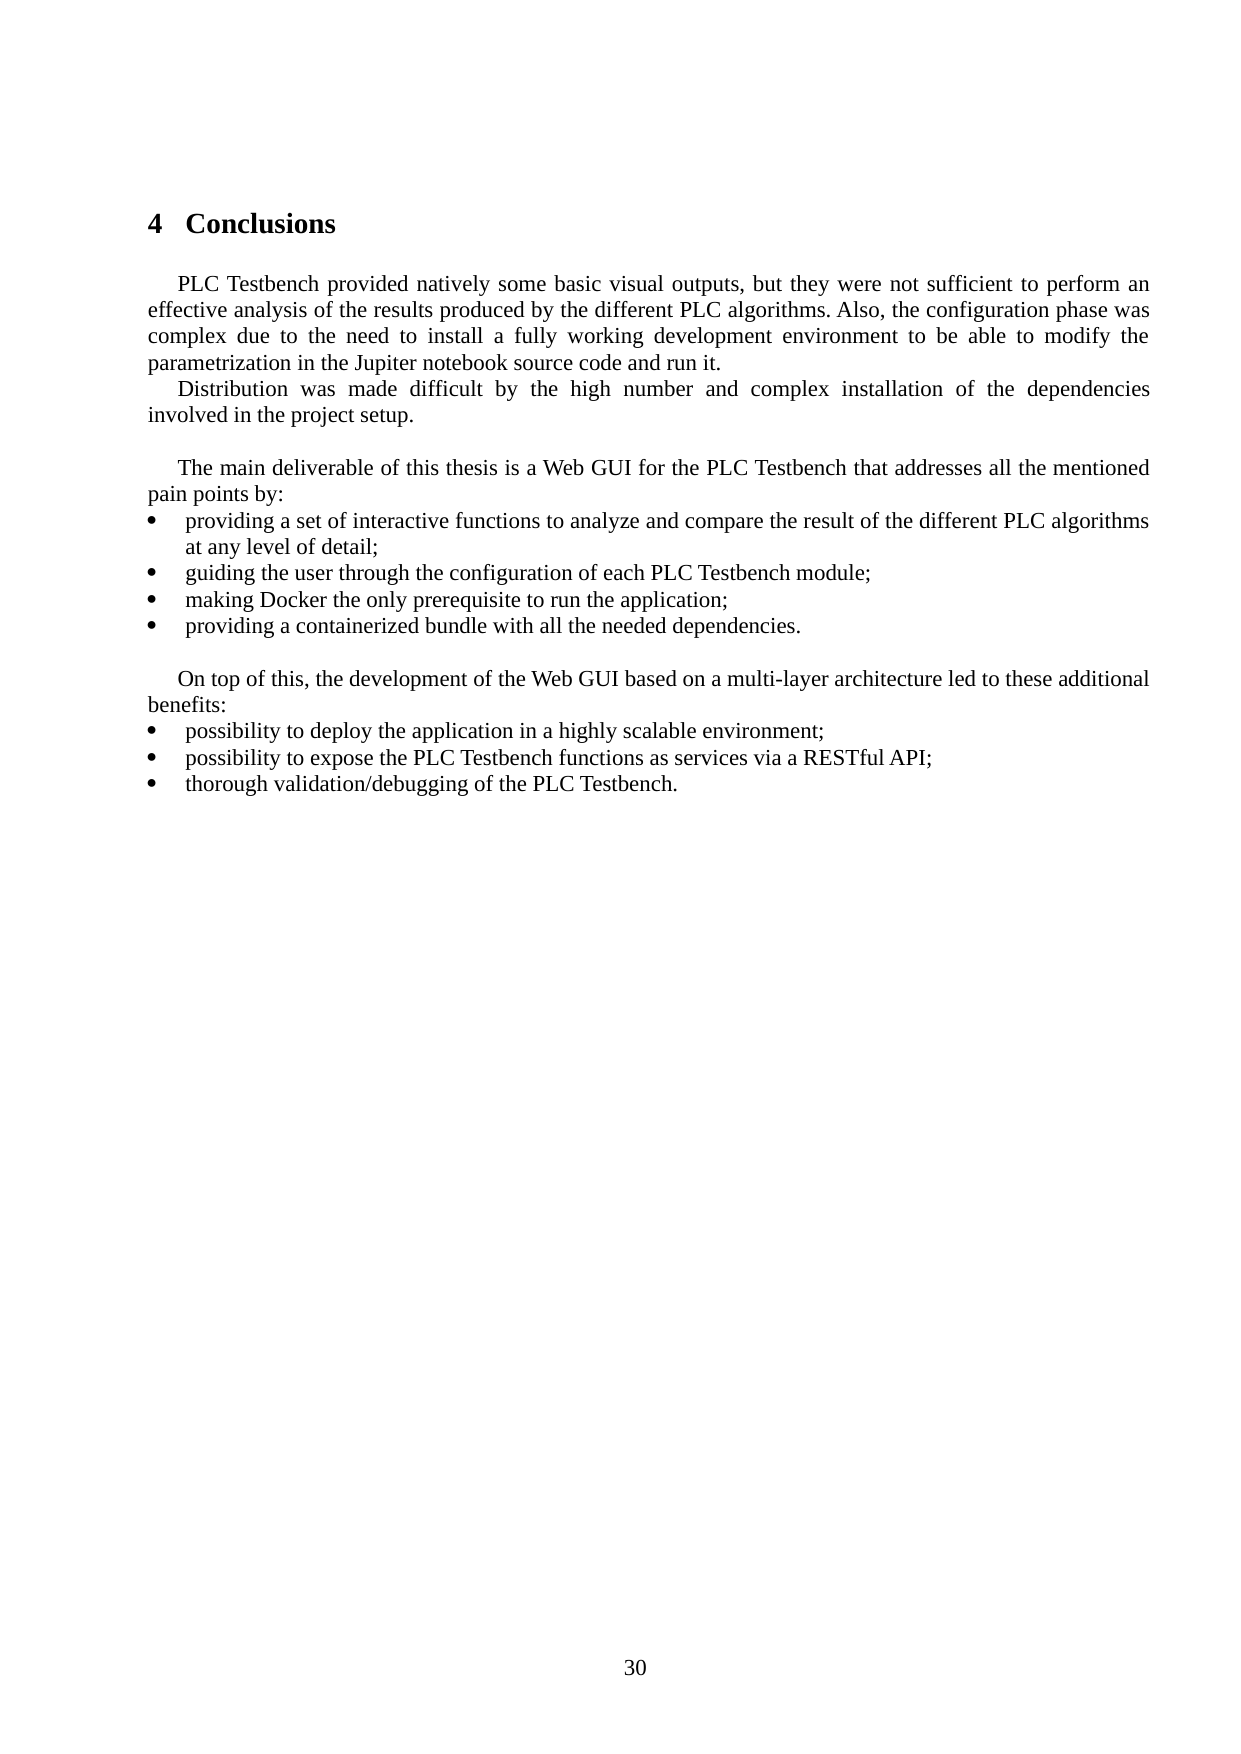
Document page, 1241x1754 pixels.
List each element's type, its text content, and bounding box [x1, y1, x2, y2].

list thorough validation/debugging of the PLC Testbench. [148, 770, 1152, 797]
text On top of this, the development of the Web GUI based on a multi-layer architecture led to these additional benefits: [148, 665, 1152, 718]
text PLC Testbench provided natively some basic visual outputs, but they were not sufficient to perform an effective analysis of the results produced by the different PLC algorithms. Also, the configuration phase was complex due to the need to install a fully working development environment to be able to modify the parametrization in the Jupiter notebook source code and run it. [148, 269, 1152, 375]
list Conclusions [148, 207, 1152, 240]
list possibility to deploy the application in a highly scalable environment; [148, 718, 1152, 744]
list providing a containerized bundle with all the needed dependencies. [148, 612, 1152, 638]
list guiding the user through the configuration of each PLC Testbench module; [148, 559, 1152, 586]
text The main deliverable of this thesis is a Web GUI for the PLC Testbench that addresses all the mentioned pain points by: [148, 454, 1152, 507]
text Distribution was made difficult by the high number and complex installation of the dependencies involved in the project setup. [148, 375, 1152, 428]
list making Docker the only prerequisite to run the application; [148, 586, 1152, 612]
list possibility to expose the PLC Testbench functions as services via a RESTful API; [148, 744, 1152, 770]
list providing a set of interactive functions to analyze and compare the result of the different PLC algorithms at any level of detail; [148, 507, 1152, 559]
